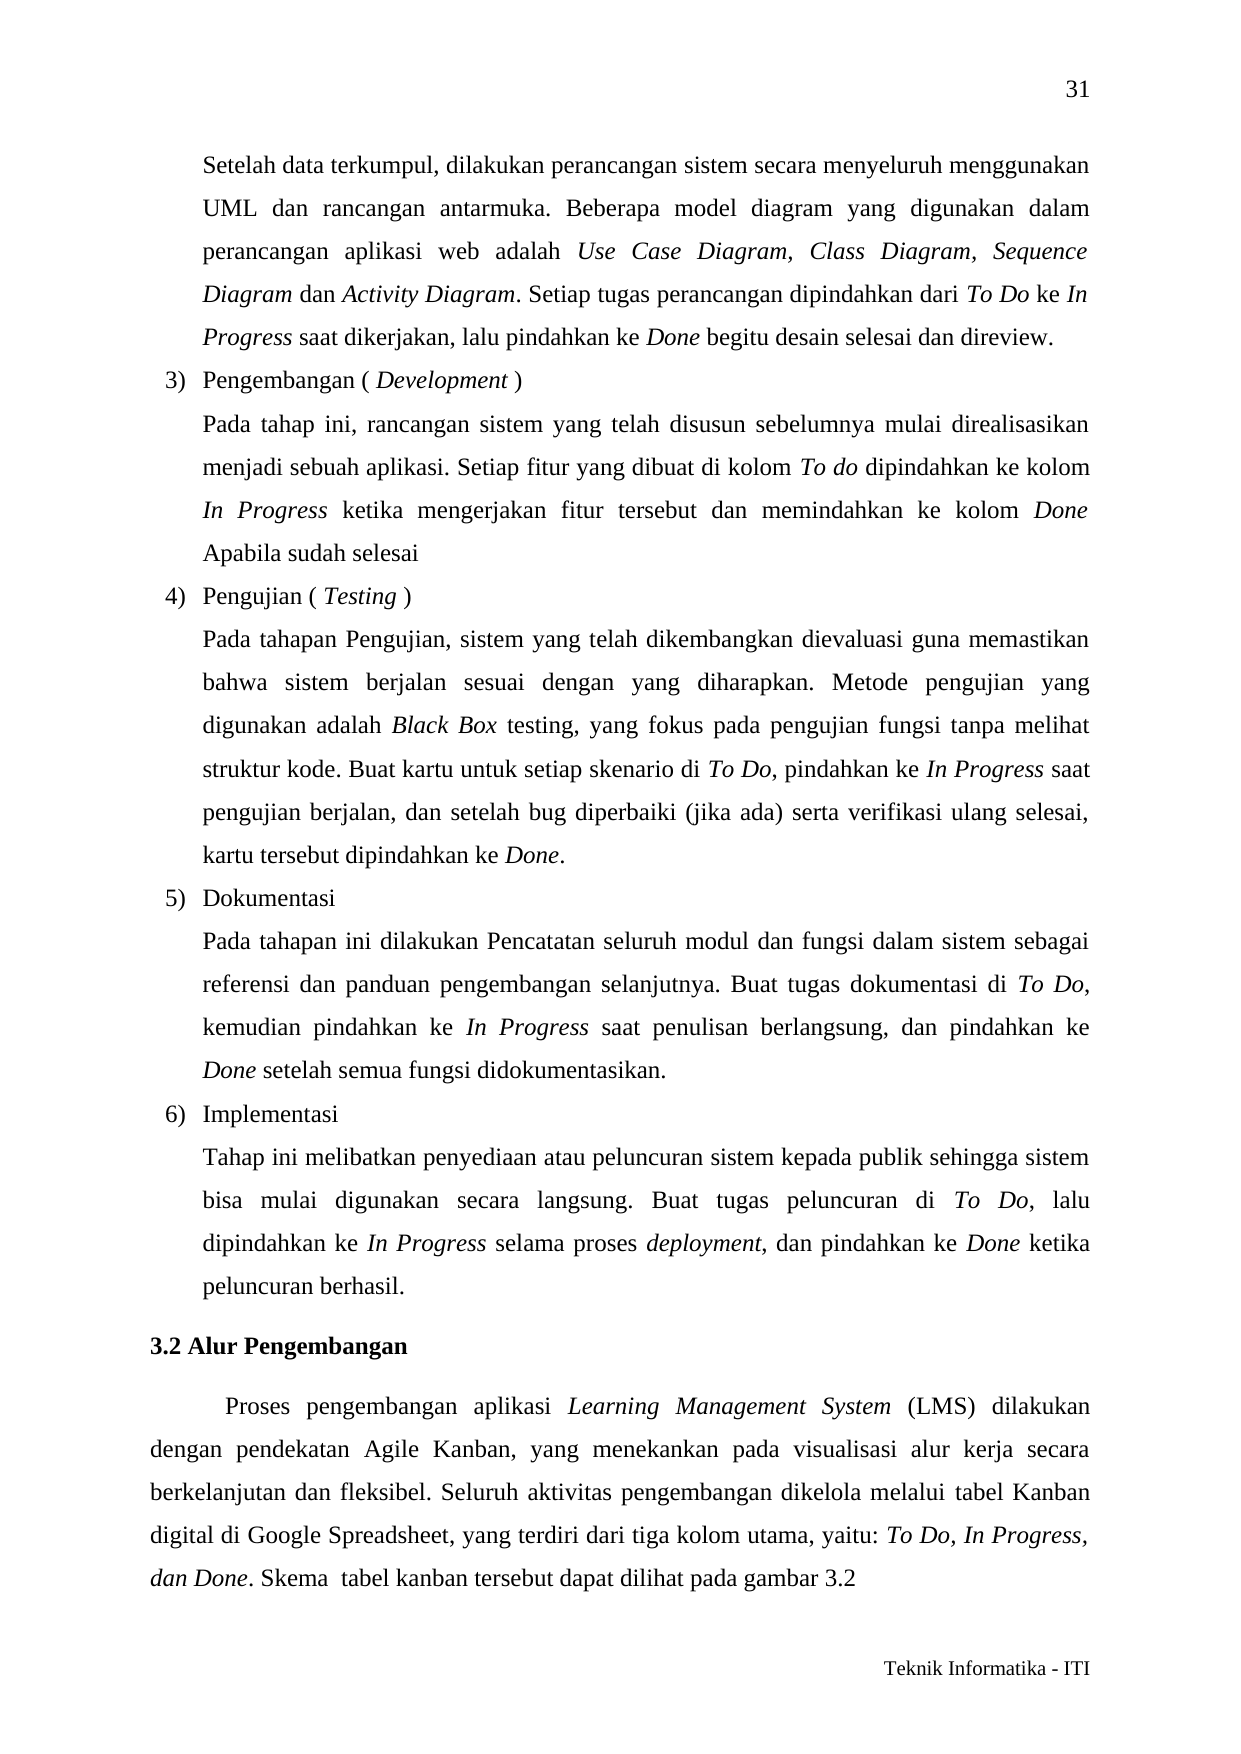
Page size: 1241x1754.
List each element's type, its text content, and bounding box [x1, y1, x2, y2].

text Alur Pengembangan [150, 1331, 1090, 1360]
list Pengembangan ( Development ) [165, 366, 1090, 394]
list Implementasi [165, 1099, 1090, 1127]
list Tahap ini melibatkan penyediaan atau peluncuran sistem kepada publik sehingga sistem bisa mulai digunakan secara langsung. Buat tugas peluncuran di To Do, lalu dipindahkan ke In Progress selama proses deployment, dan pindahkan ke Done ketika peluncuran berhasil. [202, 1142, 1090, 1300]
list Pengujian ( Testing ) [165, 581, 1090, 610]
list Pada tahapan Pengujian, sistem yang telah dikembangkan dievaluasi guna memastikan bahwa sistem berjalan sesuai dengan yang diharapkan. Metode pengujian yang digunakan adalah Black Box testing, yang fokus pada pengujian fungsi tanpa melihat struktur kode. Buat kartu untuk setiap skenario di To Do, pindahkan ke In Progress saat pengujian berjalan, dan setelah bug diperbaiki (jika ada) serta verifikasi ulang selesai, kartu tersebut dipindahkan ke Done. [202, 624, 1090, 869]
list Setelah data terkumpul, dilakukan perancangan sistem secara menyeluruh menggunakan UML dan rancangan antarmuka. Beberapa model diagram yang digunakan dalam perancangan aplikasi web adalah Use Case Diagram, Class Diagram, Sequence Diagram dan Activity Diagram. Setiap tugas perancangan dipindahkan dari To Do ke In Progress saat dikerjakan, lalu pindahkan ke Done begitu desain selesai dan direview. [202, 150, 1090, 351]
text Proses pengembangan aplikasi Learning Management System (LMS) dilakukan dengan pendekatan Agile Kanban, yang menekankan pada visualisasi alur kerja secara berkelanjutan dan fleksibel. Seluruh aktivitas pengembangan dikelola melalui tabel Kanban digital di Google Spreadsheet, yang terdiri dari tiga kolom utama, yaitu: To Do, In Progress, dan Done. Skema tabel kanban tersebut dapat dilihat pada gambar 3.2 [150, 1391, 1090, 1592]
list Pada tahap ini, rancangan sistem yang telah disusun sebelumnya mulai direalisasikan menjadi sebuah aplikasi. Setiap fitur yang dibuat di kolom To do dipindahkan ke kolom In Progress ketika mengerjakan fitur tersebut dan memindahkan ke kolom Done Apabila sudah selesai [202, 409, 1090, 567]
list Dokumentasi [165, 883, 1090, 912]
list Pada tahapan ini dilakukan Pencatatan seluruh modul dan fungsi dalam sistem sebagai referensi dan panduan pengembangan selanjutnya. Buat tugas dokumentasi di To Do, kemudian pindahkan ke In Progress saat penulisan berlangsung, dan pindahkan ke Done setelah semua fungsi didokumentasikan. [202, 926, 1090, 1084]
